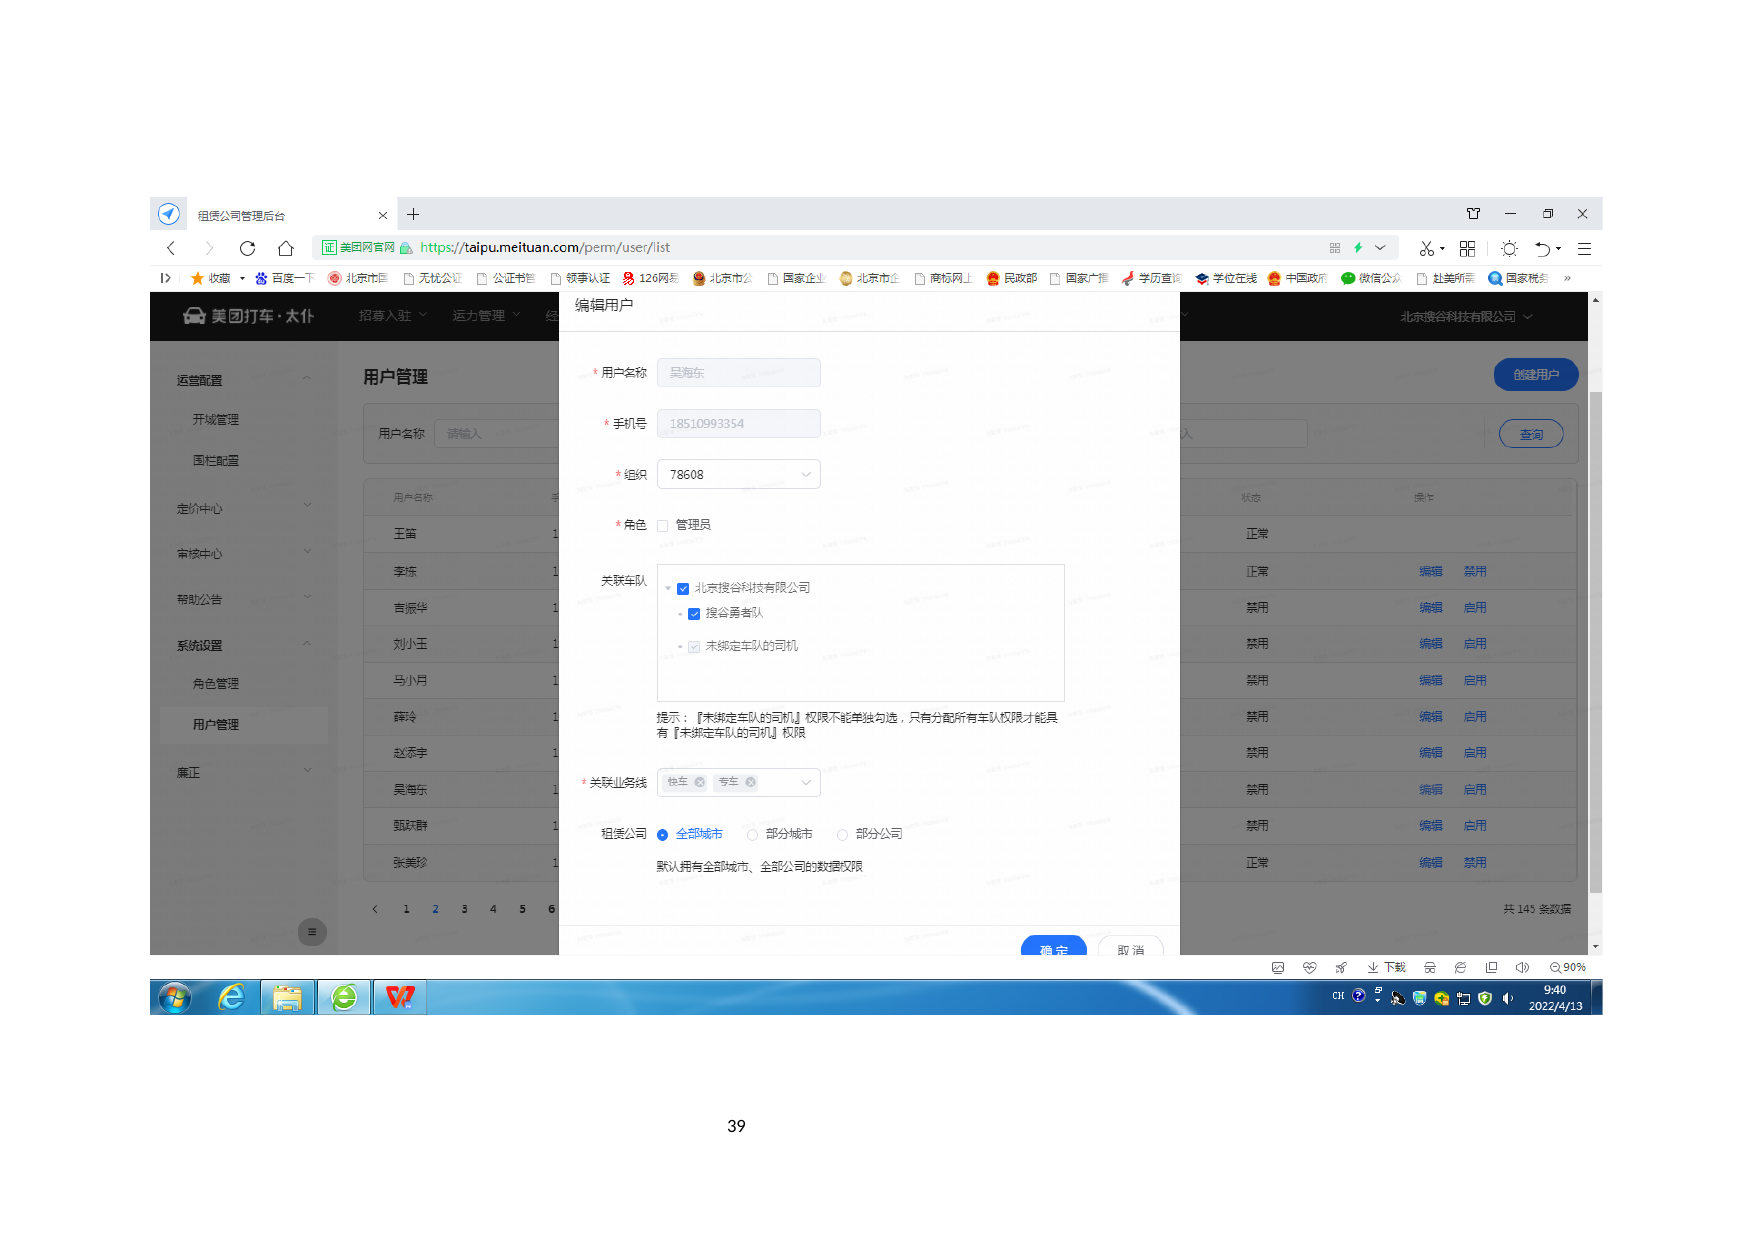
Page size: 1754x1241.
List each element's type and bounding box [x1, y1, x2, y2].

picture [150, 197, 1603, 1015]
